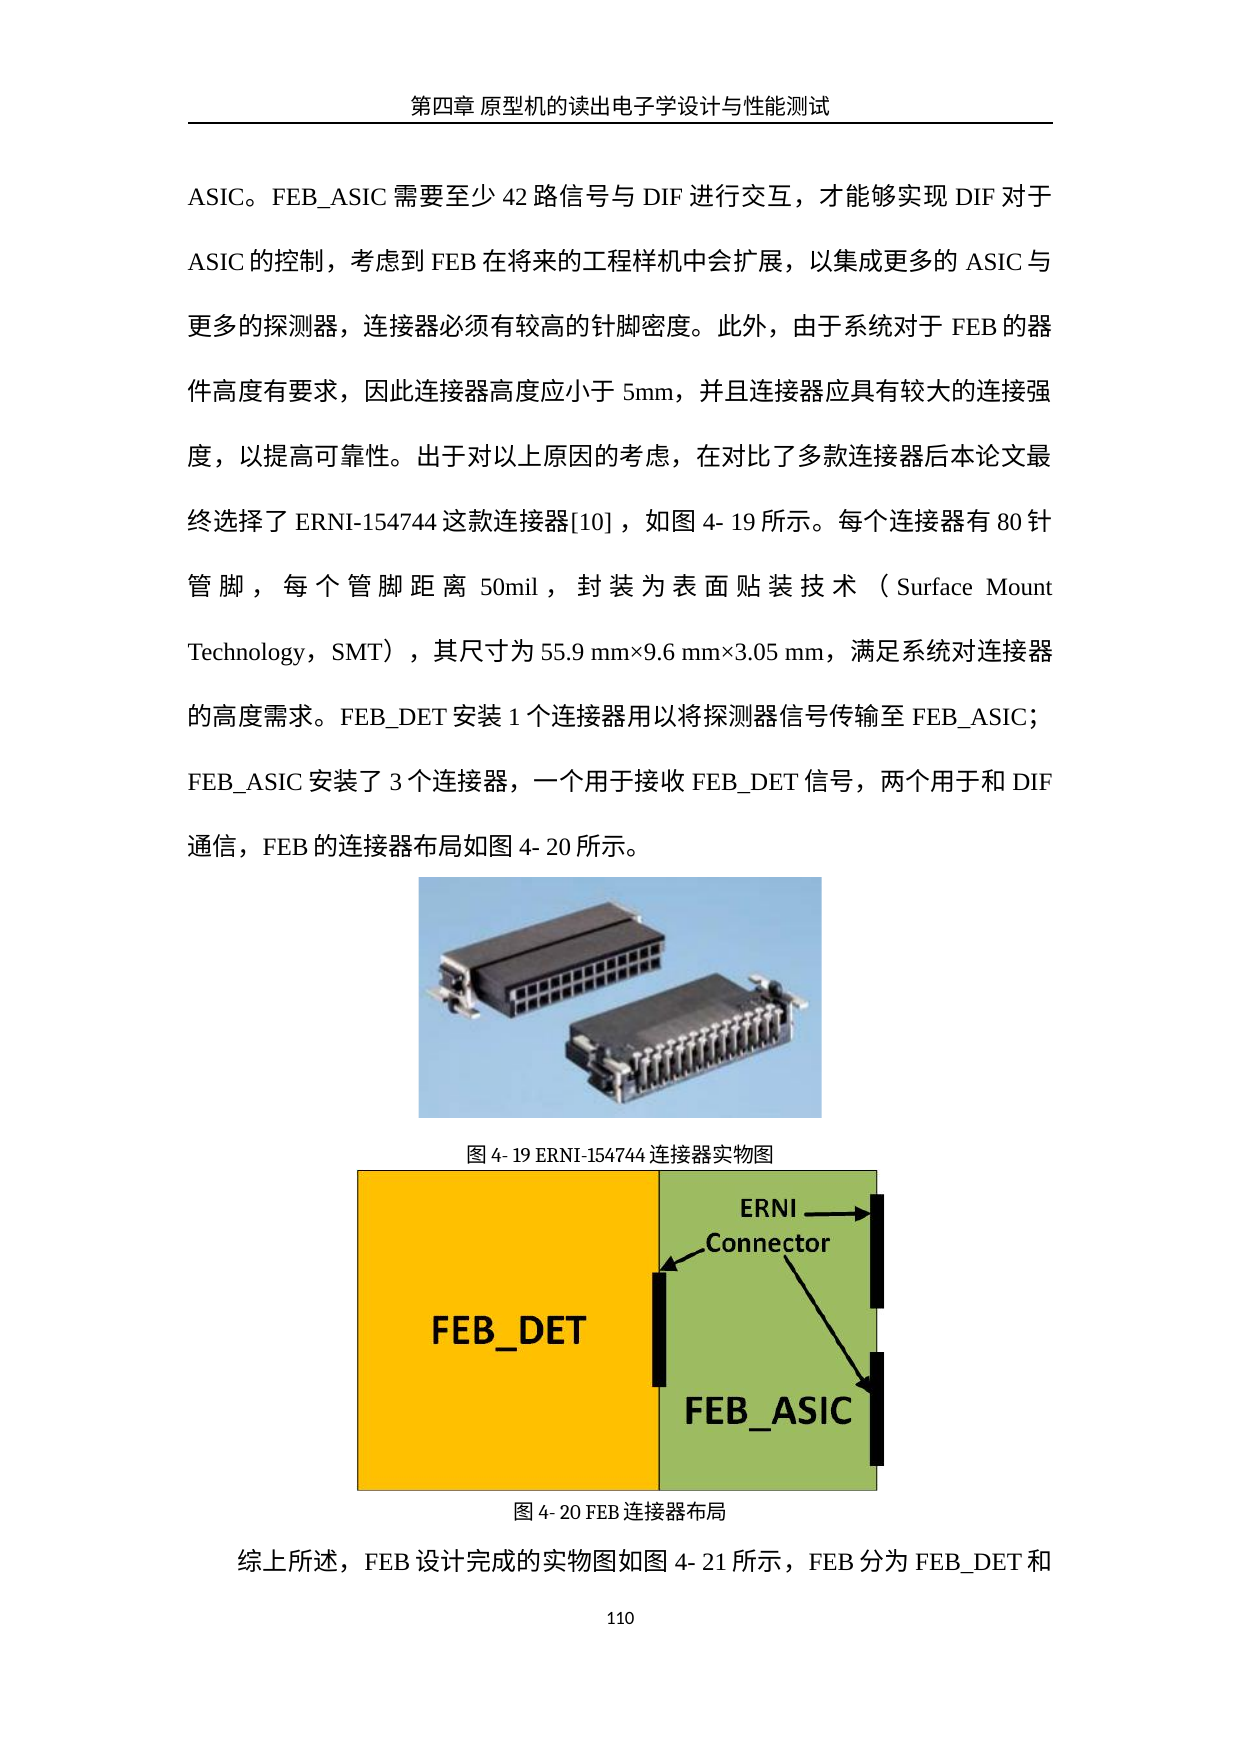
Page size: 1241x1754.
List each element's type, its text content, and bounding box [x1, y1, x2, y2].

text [187, 1527, 1053, 1592]
picture [356, 1169, 885, 1491]
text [187, 162, 1053, 877]
text 图 4- 19 ERNI-154744连接器实物图 [187, 1137, 1053, 1169]
picture [418, 877, 822, 1118]
text 图 4- 20 FEB连接器布局 [187, 1494, 1053, 1527]
